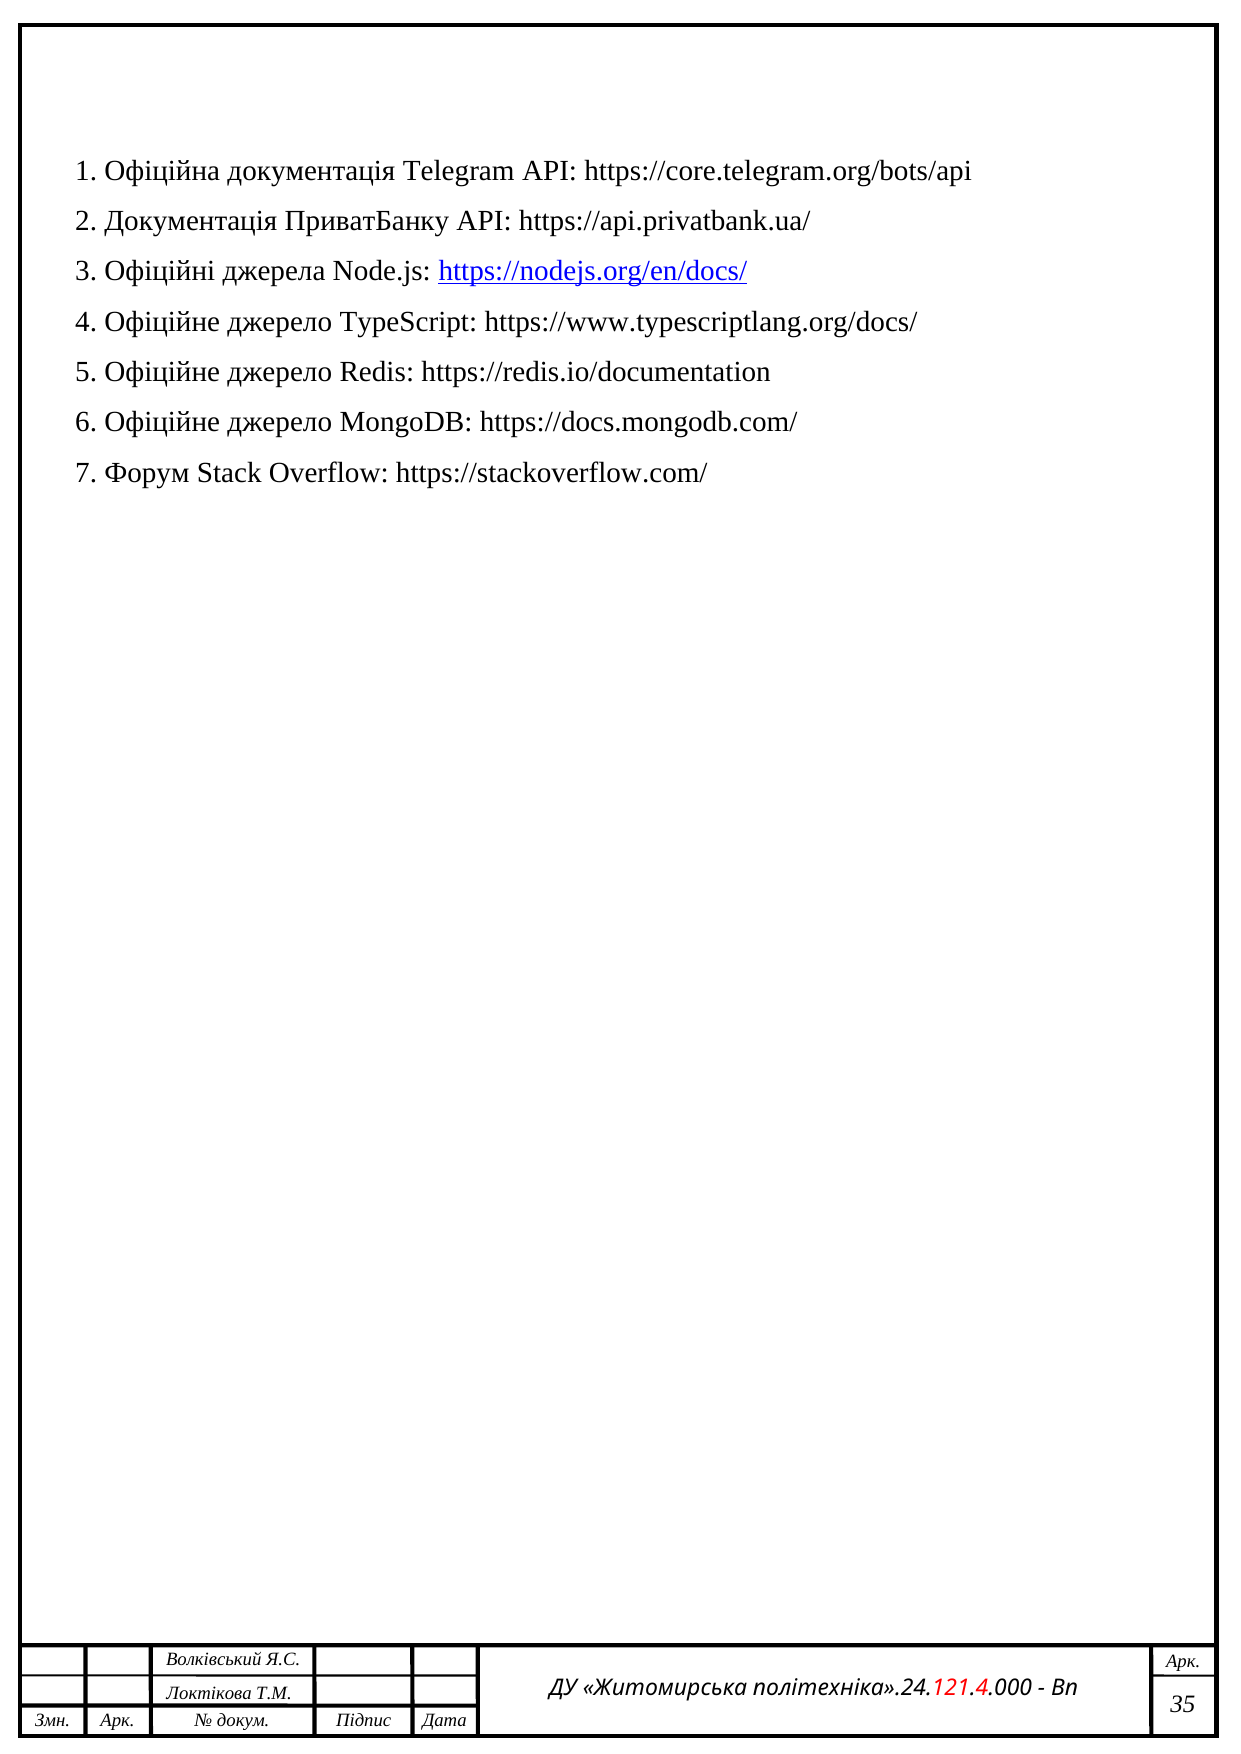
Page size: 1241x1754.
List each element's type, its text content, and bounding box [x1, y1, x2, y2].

text 2. Документація ПриватБанку API: https://api.privatbank.ua/ [75, 203, 1165, 237]
text 4. Офіційне джерело TypeScript: https://www.typescriptlang.org/docs/ [75, 304, 1165, 337]
text 5. Офіційне джерело Redis: https://redis.io/documentation [75, 354, 1165, 388]
text 7. Форум Stack Overflow: https://stackoverflow.com/ [75, 455, 1165, 488]
text 6. Офіційне джерело MongoDB: https://docs.mongodb.com/ [75, 404, 1165, 438]
text 3. Офіційні джерела Node.js: https://nodejs.org/en/docs/ [75, 253, 1165, 287]
text 1. Офіційна документація Telegram API: https://core.telegram.org/bots/api [75, 153, 1165, 186]
